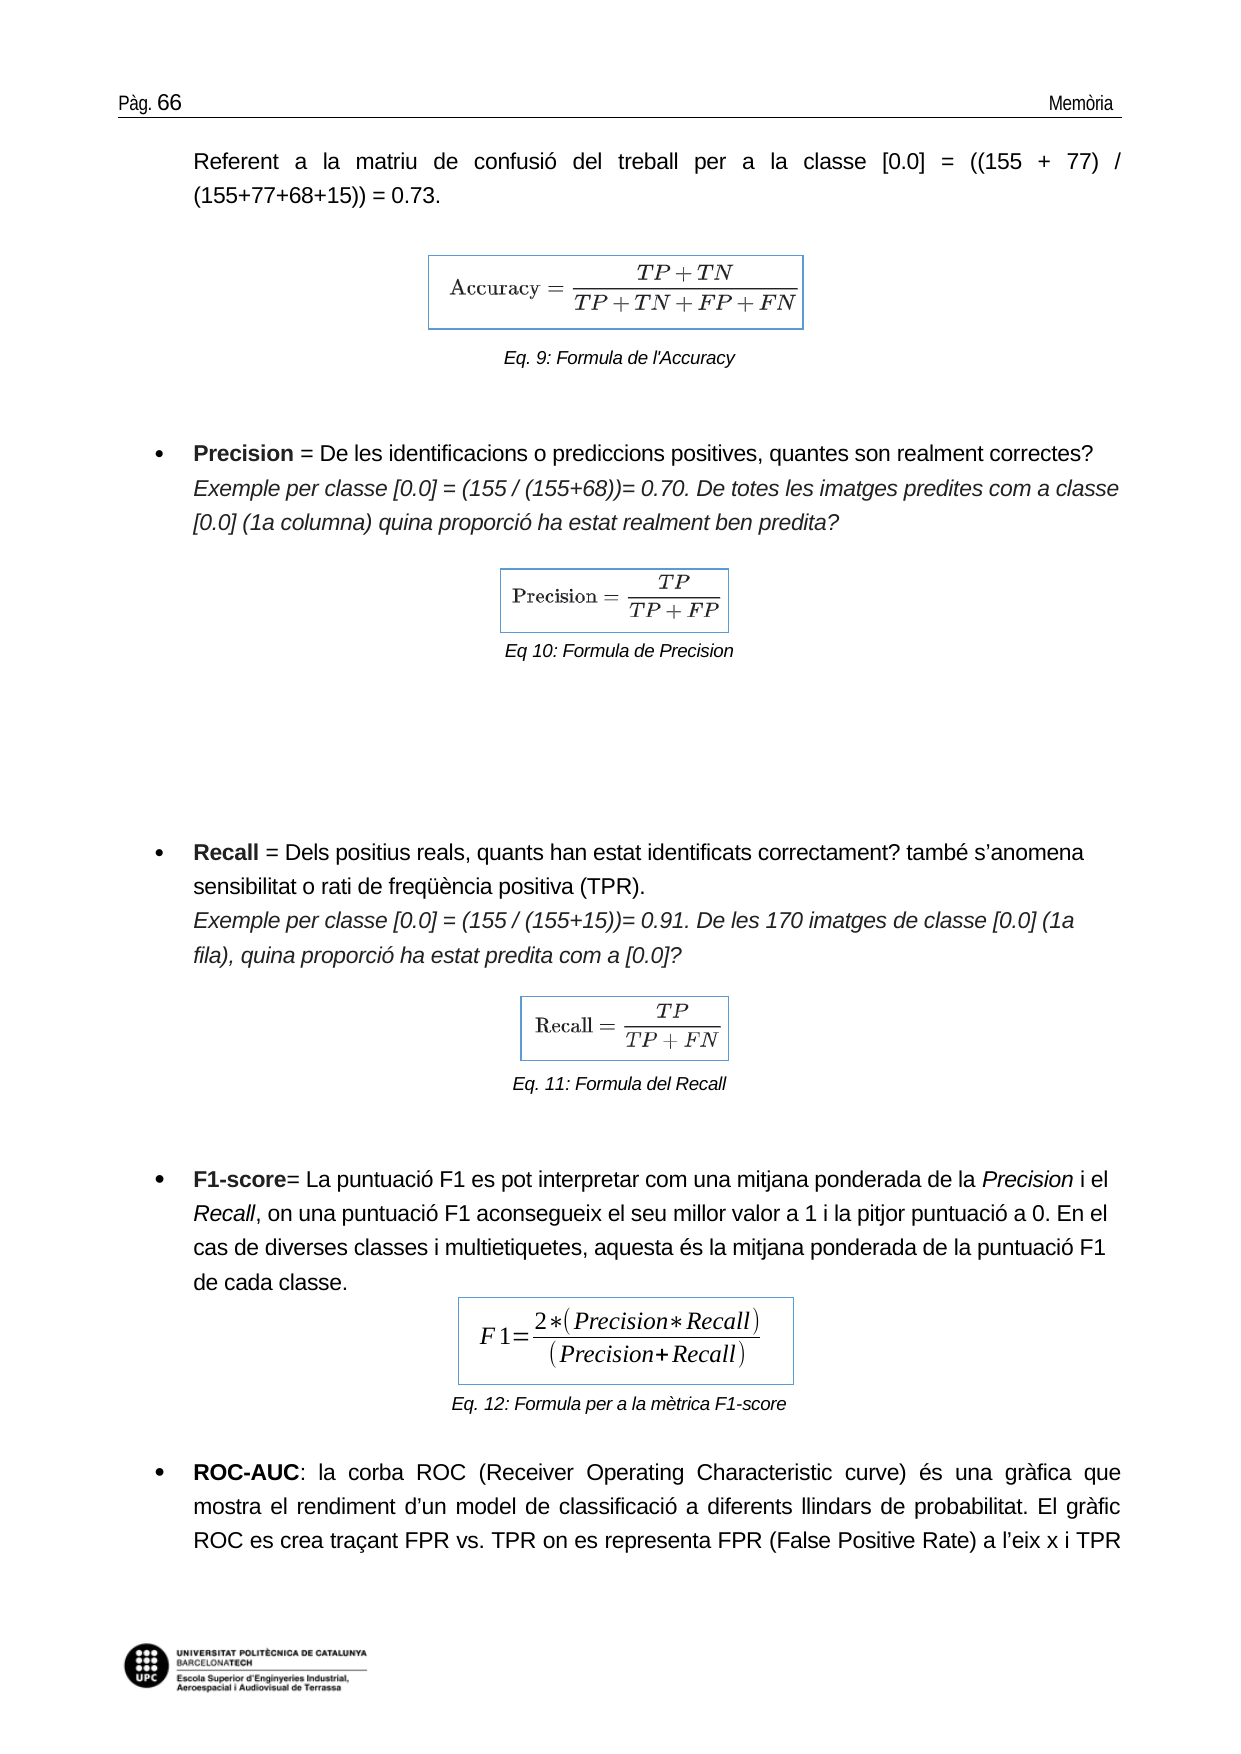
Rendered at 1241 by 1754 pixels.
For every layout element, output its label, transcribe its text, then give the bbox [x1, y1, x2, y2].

text Eq. 11: Formula del Recall [118, 1072, 1122, 1094]
picture [522, 997, 728, 1060]
picture [118, 1634, 374, 1702]
text Eq. 12: Formula per a la mètrica F1-score [118, 1393, 1122, 1414]
text Eq. 9: Formula de l'Accuracy [118, 347, 1122, 368]
text Eq 10: Formula de Precision [118, 639, 1122, 661]
list Precision = De les identificacions o prediccions positives, quantes son realment correctes? Exemple per classe [0.0] = (155 / (155+68))= 0.70. De totes les imatges predites com a classe [0.0] (1a columna) quina proporció ha estat realment ben predita? [156, 440, 1122, 535]
list Recall = Dels positius reals, quants han estat identificats correctament? també s’anomena sensibilitat o rati de freqüència positiva (TPR). Exemple per classe [0.0] = (155 / (155+15))= 0.91. De les 170 imatges de classe [0.0] (1a fila), quina proporció ha estat predita com a [0.0]? [156, 839, 1122, 968]
picture [429, 256, 802, 328]
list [156, 148, 1122, 208]
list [156, 1458, 1122, 1553]
list F1-score= La puntuació F1 es pot interpretar com una mitjana ponderada de la Precision i el Recall, on una puntuació F1 aconsegueix el seu millor valor a 1 i la pitjor puntuació a 0. En el cas de diverses classes i multietiquetes, aquesta és la mitjana ponderada de la puntuació F1 de cada classe. [156, 1166, 1122, 1295]
picture [501, 570, 728, 632]
